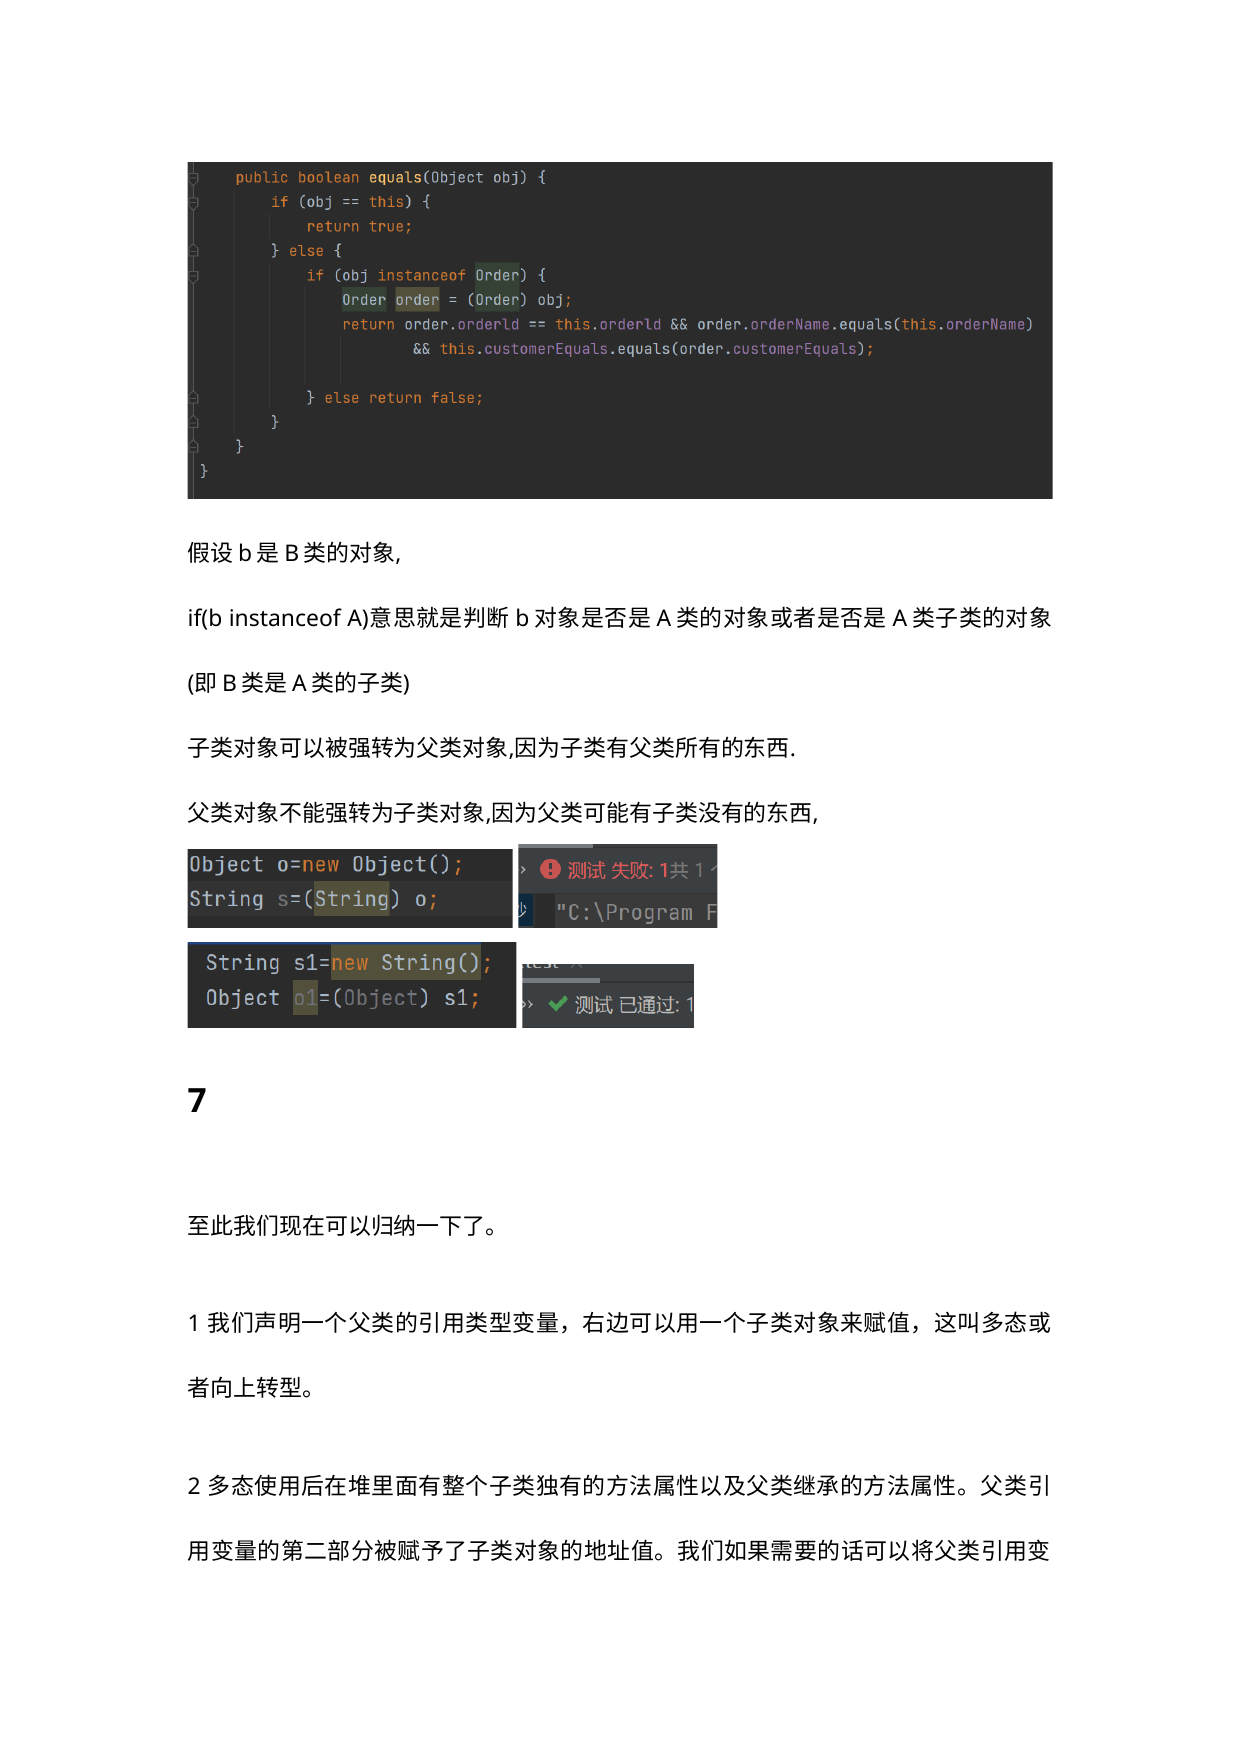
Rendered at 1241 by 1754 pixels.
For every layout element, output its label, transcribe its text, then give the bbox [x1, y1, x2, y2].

picture [187, 162, 1053, 499]
picture [187, 942, 517, 1028]
text if(b instanceof A)意思就是判断b对象是否是A类的对象或者是否是A类子类的对象(即B类是A类的子类) [187, 584, 1053, 714]
text 子类对象可以被强转为父类对象,因为子类有父类所有的东西. [187, 714, 1053, 779]
subtitle 7 [187, 1067, 1053, 1132]
picture [187, 849, 513, 928]
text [187, 1452, 1053, 1582]
text 假设b是B类的对象, [187, 519, 1053, 584]
text 1 我们声明一个父类的引用类型变量，右边可以用一个子类对象来赋值，这叫多态或者向上转型。 [187, 1289, 1053, 1419]
text 至此我们现在可以归纳一下了。 [187, 1192, 1053, 1257]
picture [522, 964, 694, 1028]
text 父类对象不能强转为子类对象,因为父类可能有子类没有的东西, [187, 779, 1053, 844]
picture [518, 844, 718, 928]
